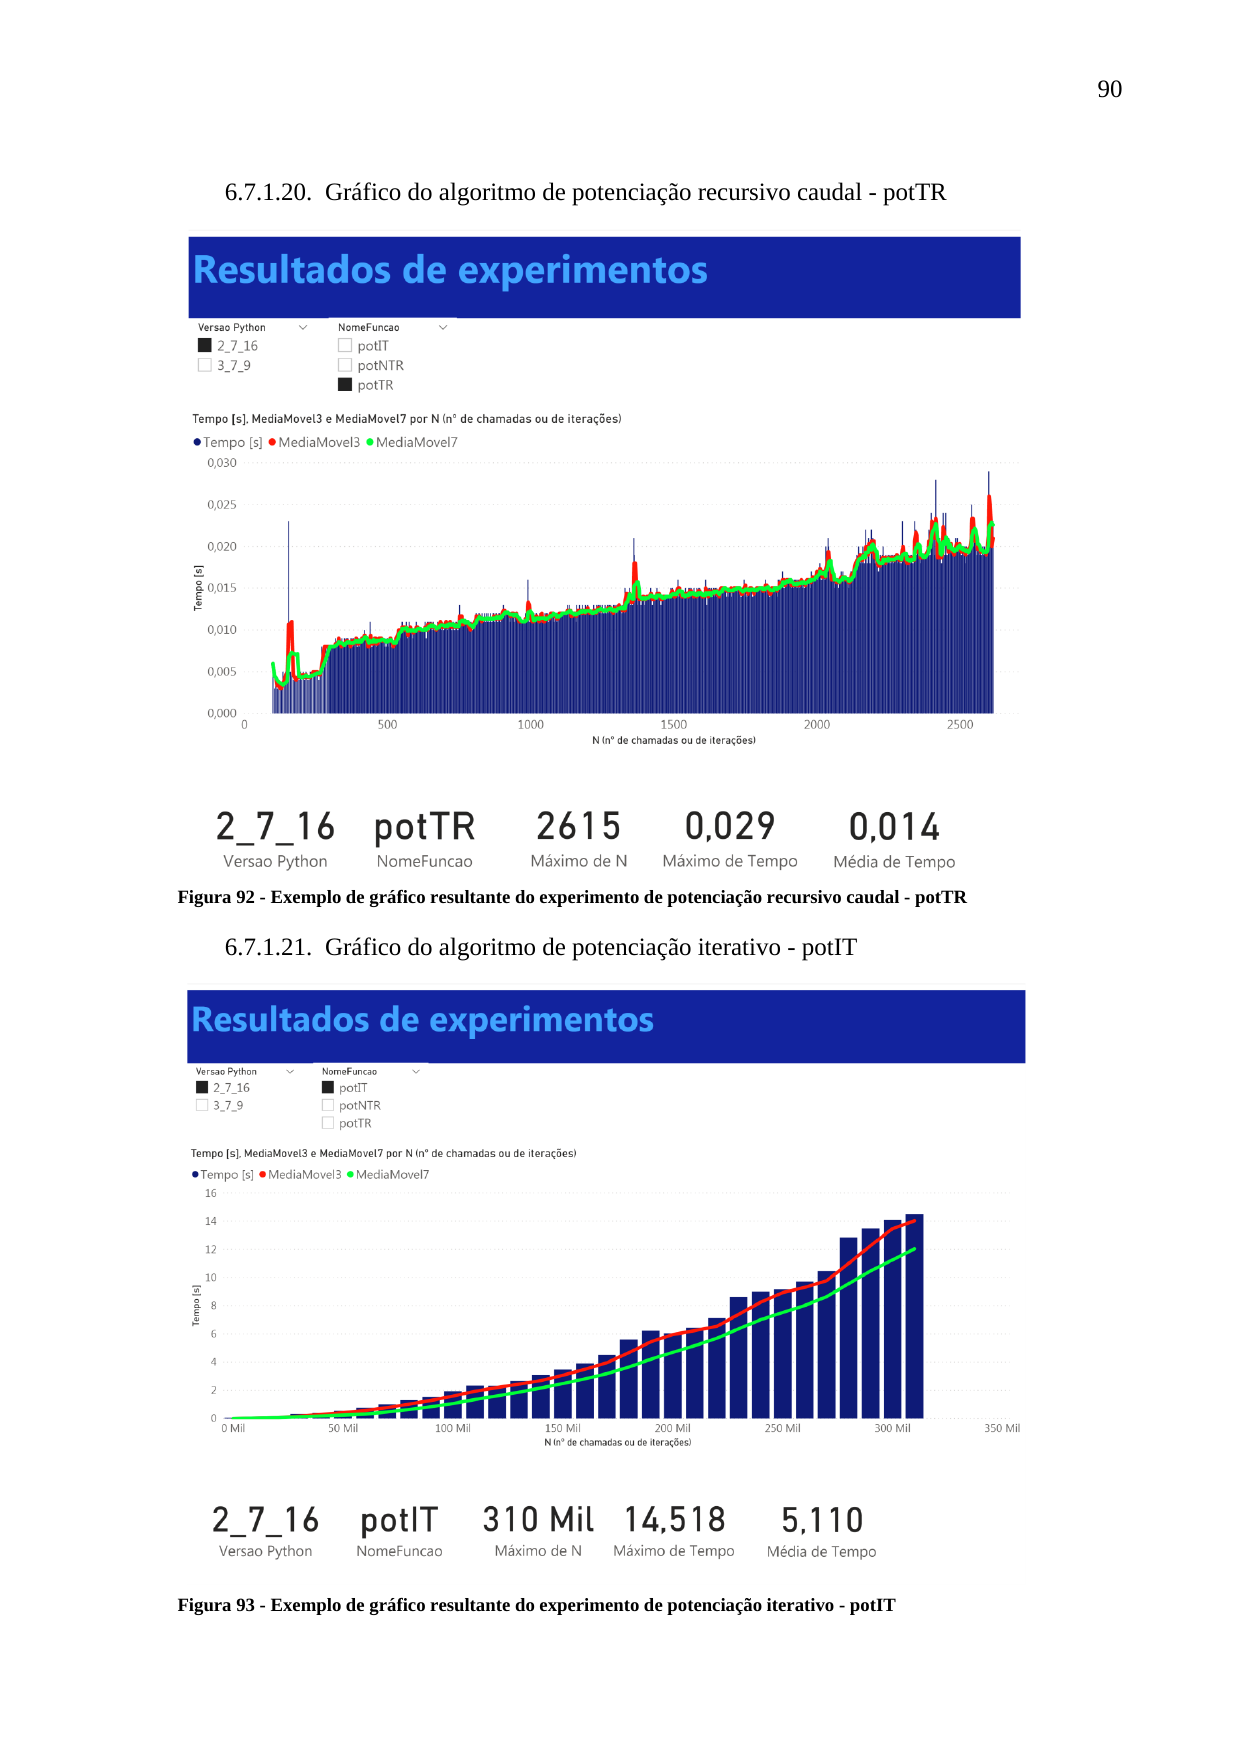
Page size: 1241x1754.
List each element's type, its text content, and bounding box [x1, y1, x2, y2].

text Gráfico do algoritmo de potenciação recursivo caudal - potTR [224, 177, 1122, 206]
text Gráfico do algoritmo de potenciação iterativo - potIT [224, 932, 1122, 961]
picture [177, 218, 1021, 886]
picture [177, 973, 1035, 1594]
text Figura 92 - Exemplo de gráfico resultante do experimento de potenciação recursivo caudal - potTR [177, 886, 1122, 907]
text Figura 93 - Exemplo de gráfico resultante do experimento de potenciação iterativo - potIT [177, 1594, 1122, 1615]
